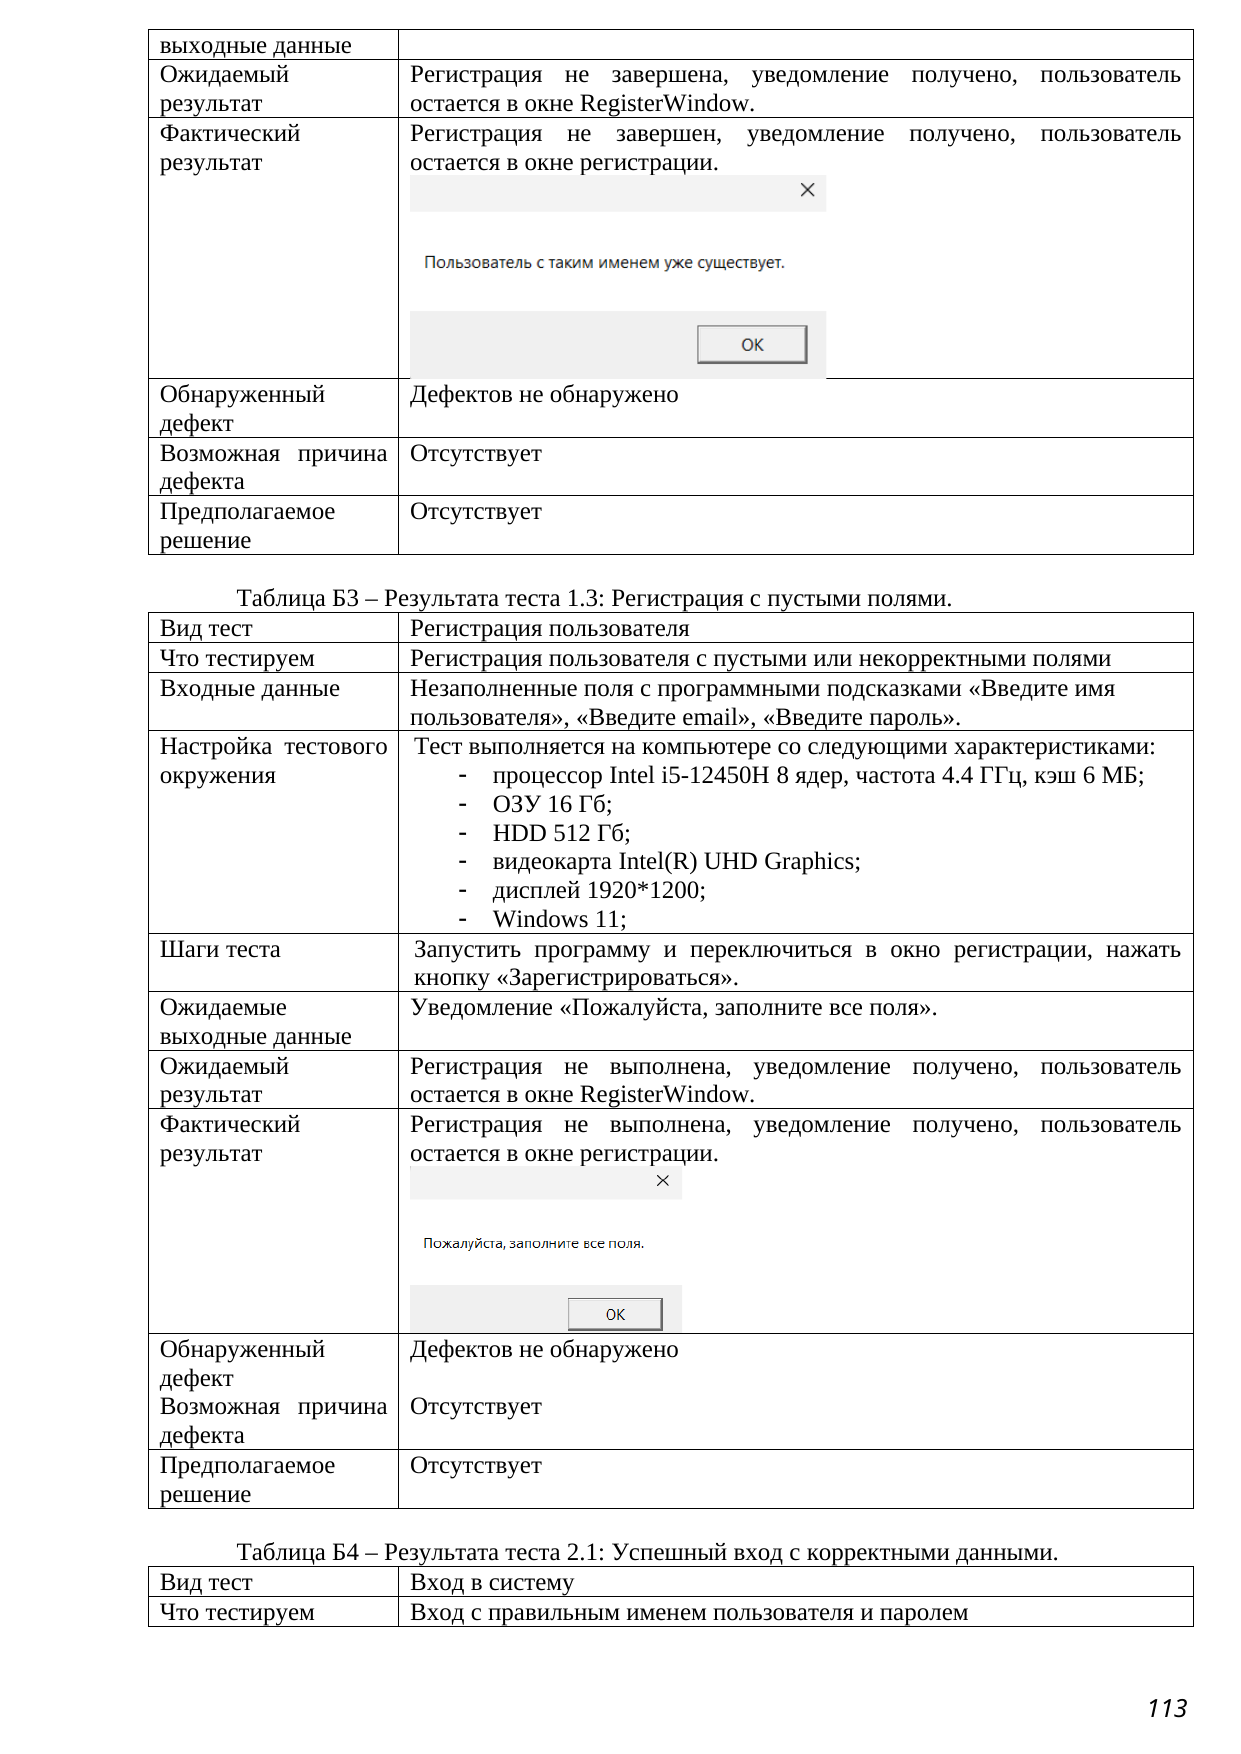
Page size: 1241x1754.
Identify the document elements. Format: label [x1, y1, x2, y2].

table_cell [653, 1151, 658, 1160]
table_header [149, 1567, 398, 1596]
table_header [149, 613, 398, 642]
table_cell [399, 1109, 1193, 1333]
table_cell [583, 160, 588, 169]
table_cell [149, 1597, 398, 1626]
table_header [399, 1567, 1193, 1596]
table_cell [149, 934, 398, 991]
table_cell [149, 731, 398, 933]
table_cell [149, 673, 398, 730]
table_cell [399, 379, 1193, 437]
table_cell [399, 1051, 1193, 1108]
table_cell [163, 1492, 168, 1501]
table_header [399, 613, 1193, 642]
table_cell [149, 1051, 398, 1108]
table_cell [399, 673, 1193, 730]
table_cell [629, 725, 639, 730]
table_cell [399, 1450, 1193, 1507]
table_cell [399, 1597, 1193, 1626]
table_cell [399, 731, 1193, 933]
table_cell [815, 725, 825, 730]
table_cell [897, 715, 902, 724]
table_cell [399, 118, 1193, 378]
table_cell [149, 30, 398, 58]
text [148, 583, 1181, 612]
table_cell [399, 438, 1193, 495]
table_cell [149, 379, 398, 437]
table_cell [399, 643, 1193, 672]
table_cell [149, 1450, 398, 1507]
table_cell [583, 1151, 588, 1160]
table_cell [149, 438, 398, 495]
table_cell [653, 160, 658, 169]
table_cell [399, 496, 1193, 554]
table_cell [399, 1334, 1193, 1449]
picture [410, 1166, 683, 1333]
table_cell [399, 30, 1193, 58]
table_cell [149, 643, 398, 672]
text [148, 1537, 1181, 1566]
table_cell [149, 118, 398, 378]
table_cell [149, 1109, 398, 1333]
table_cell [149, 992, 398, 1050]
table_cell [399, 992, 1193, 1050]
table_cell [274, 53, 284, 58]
picture [410, 175, 827, 379]
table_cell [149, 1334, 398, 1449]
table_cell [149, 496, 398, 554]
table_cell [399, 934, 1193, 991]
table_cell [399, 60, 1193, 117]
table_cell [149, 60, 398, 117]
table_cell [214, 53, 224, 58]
